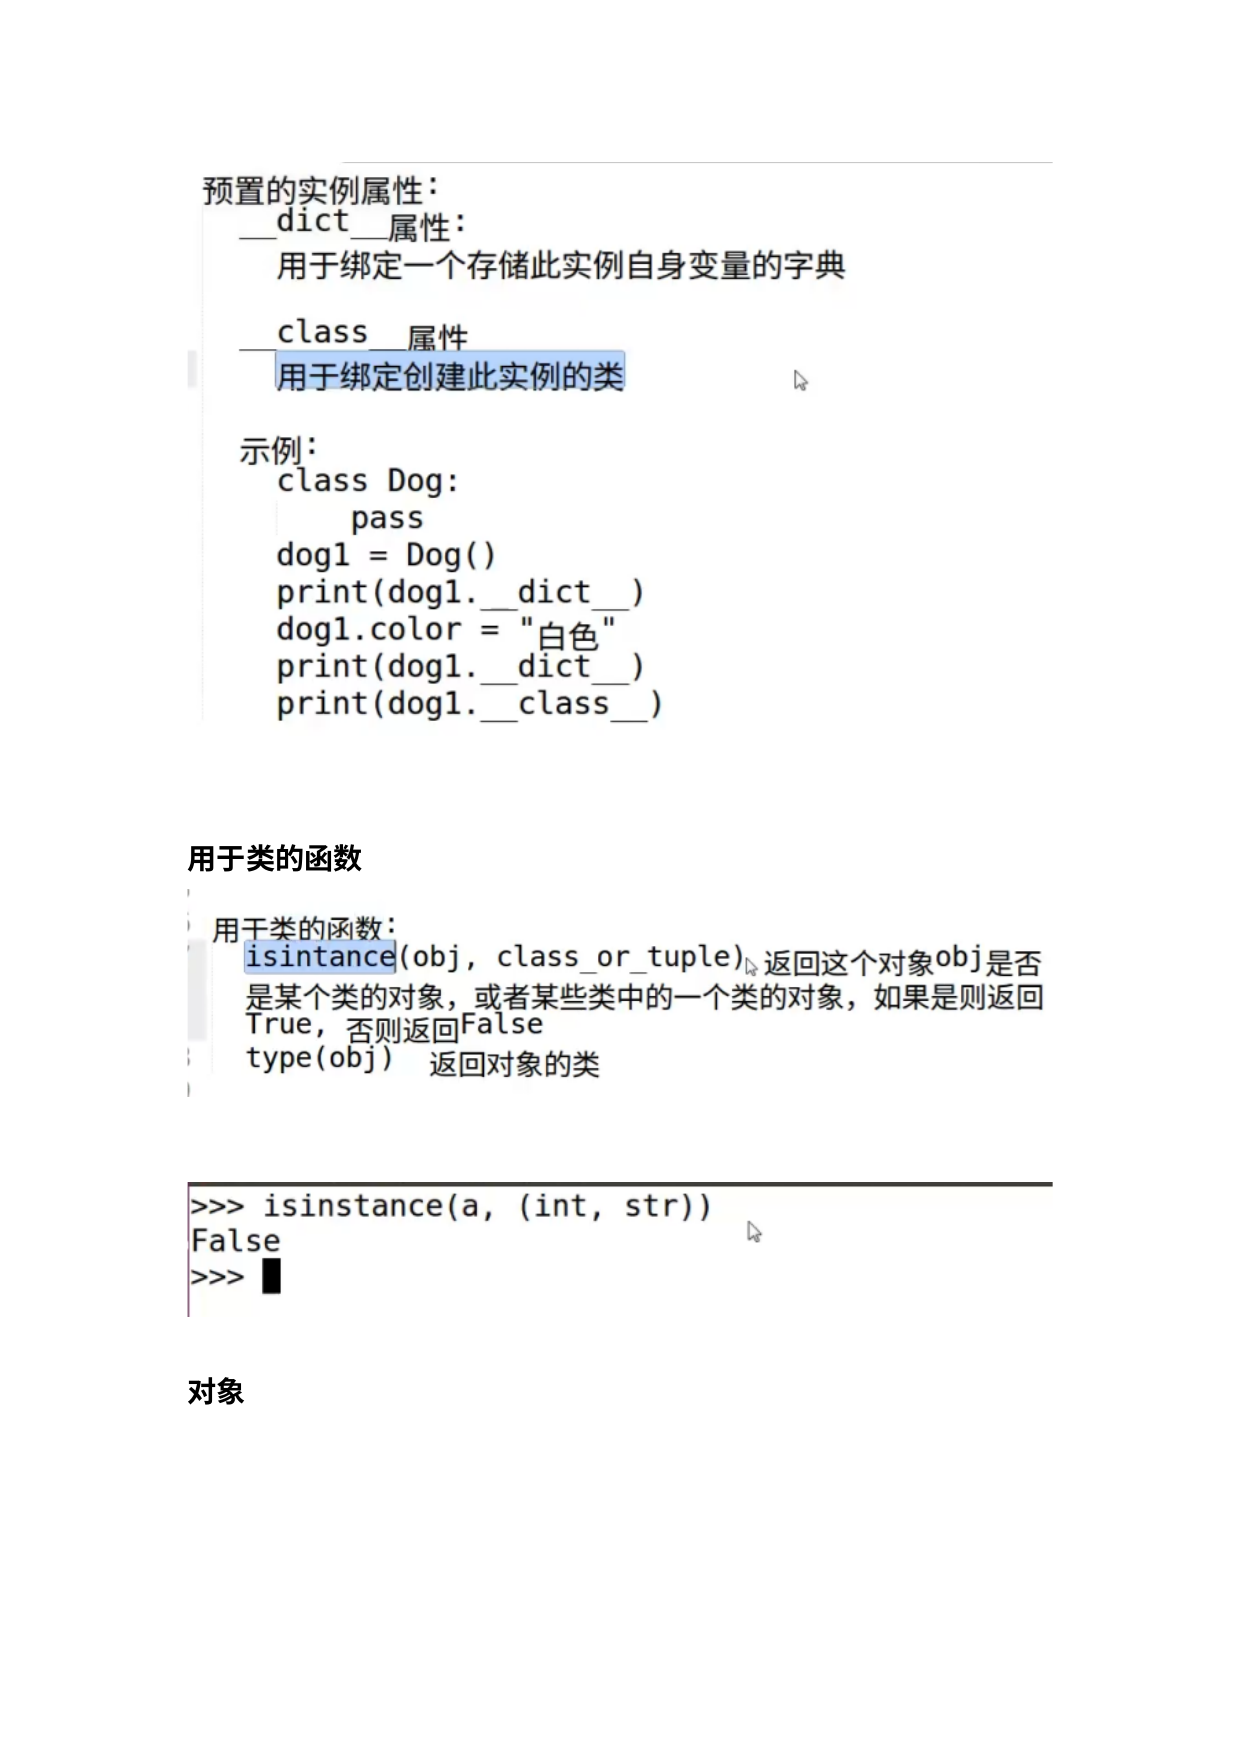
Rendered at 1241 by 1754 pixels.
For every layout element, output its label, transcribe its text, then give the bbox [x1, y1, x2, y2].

picture [187, 162, 1053, 736]
picture [187, 889, 1053, 1097]
subtitle 用于类的函数 [187, 824, 1053, 889]
picture [187, 1182, 1053, 1317]
subtitle 对象 [187, 1357, 1053, 1422]
